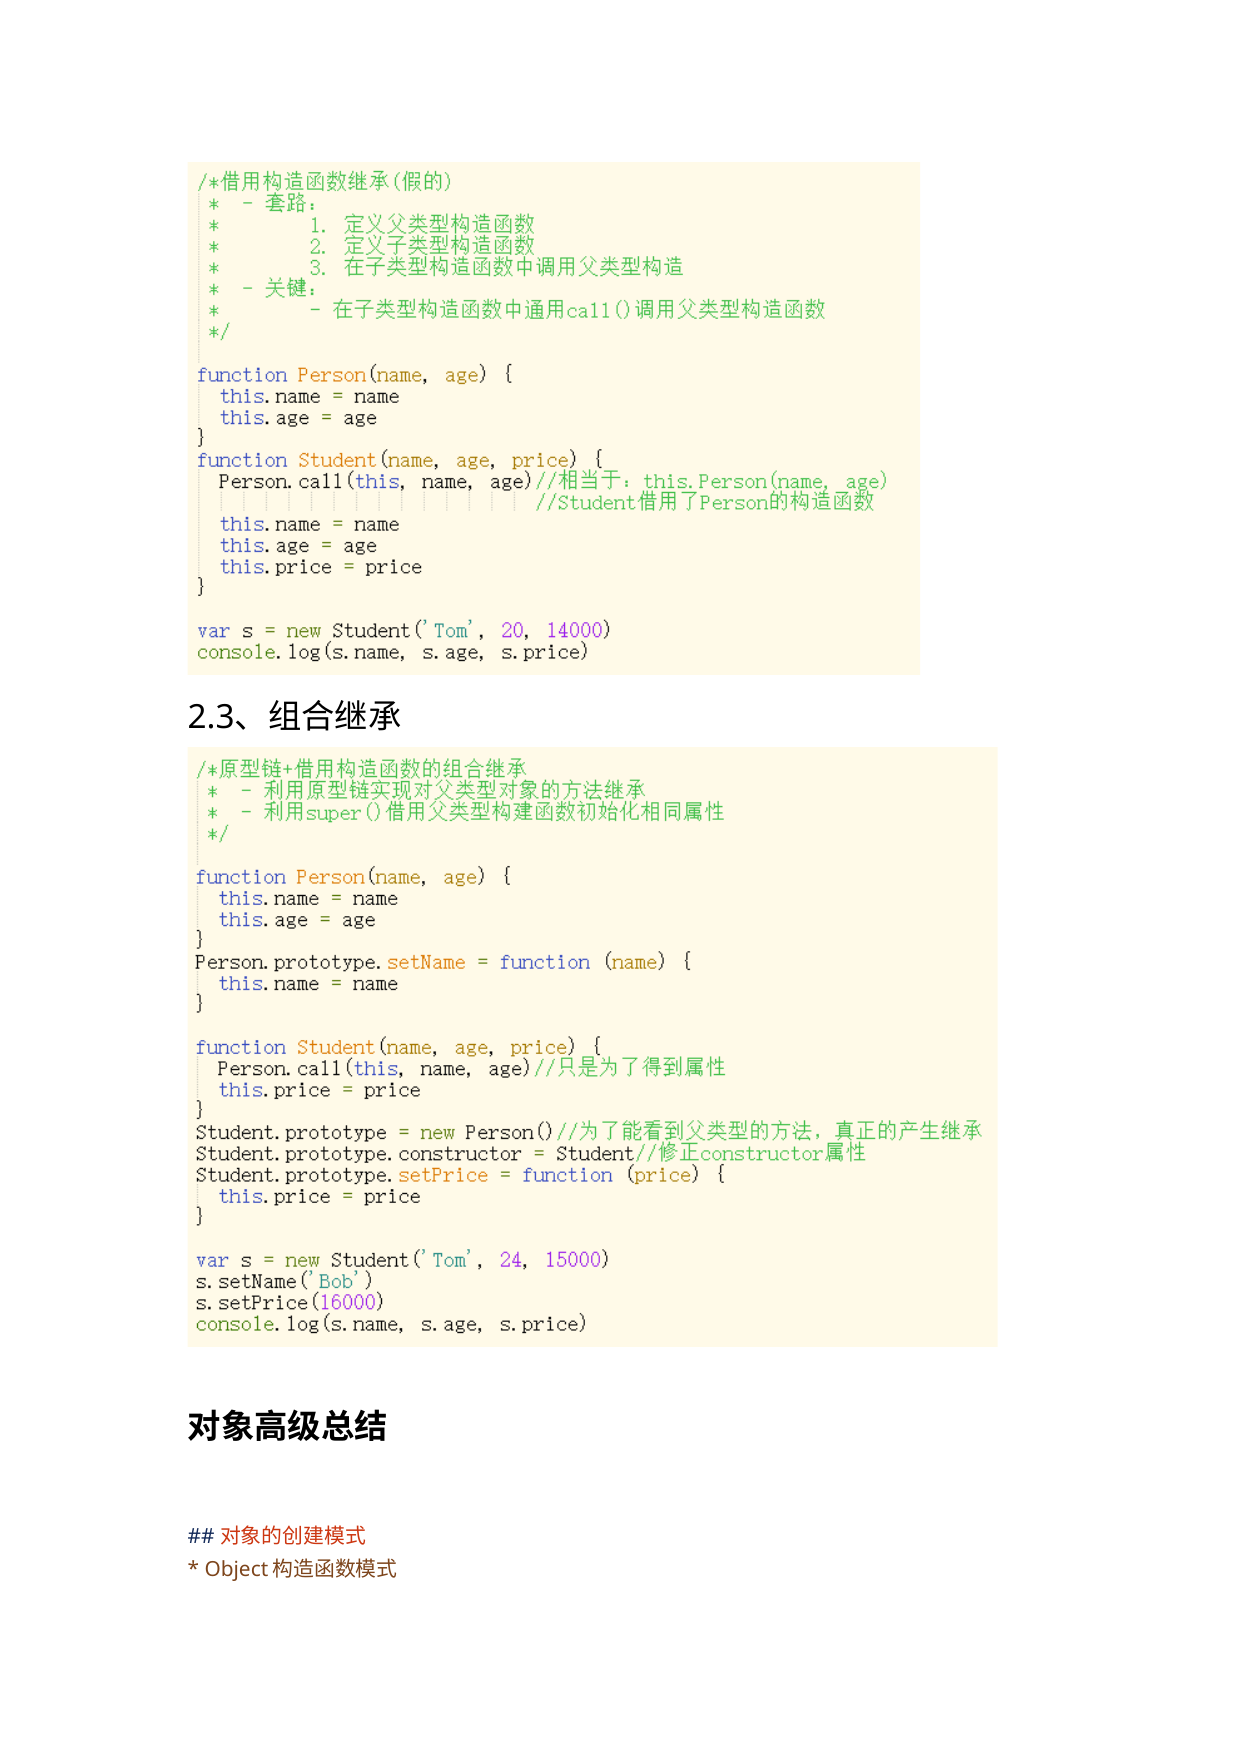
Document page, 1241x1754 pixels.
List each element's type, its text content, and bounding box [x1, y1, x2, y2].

text * Object构造函数模式 [187, 1551, 1053, 1584]
picture [187, 162, 921, 675]
subtitle 对象高级总结 [187, 1392, 1053, 1457]
picture [187, 747, 998, 1347]
text 2.3、组合继承 [187, 682, 1053, 747]
text ## 对象的创建模式 [187, 1519, 1053, 1551]
